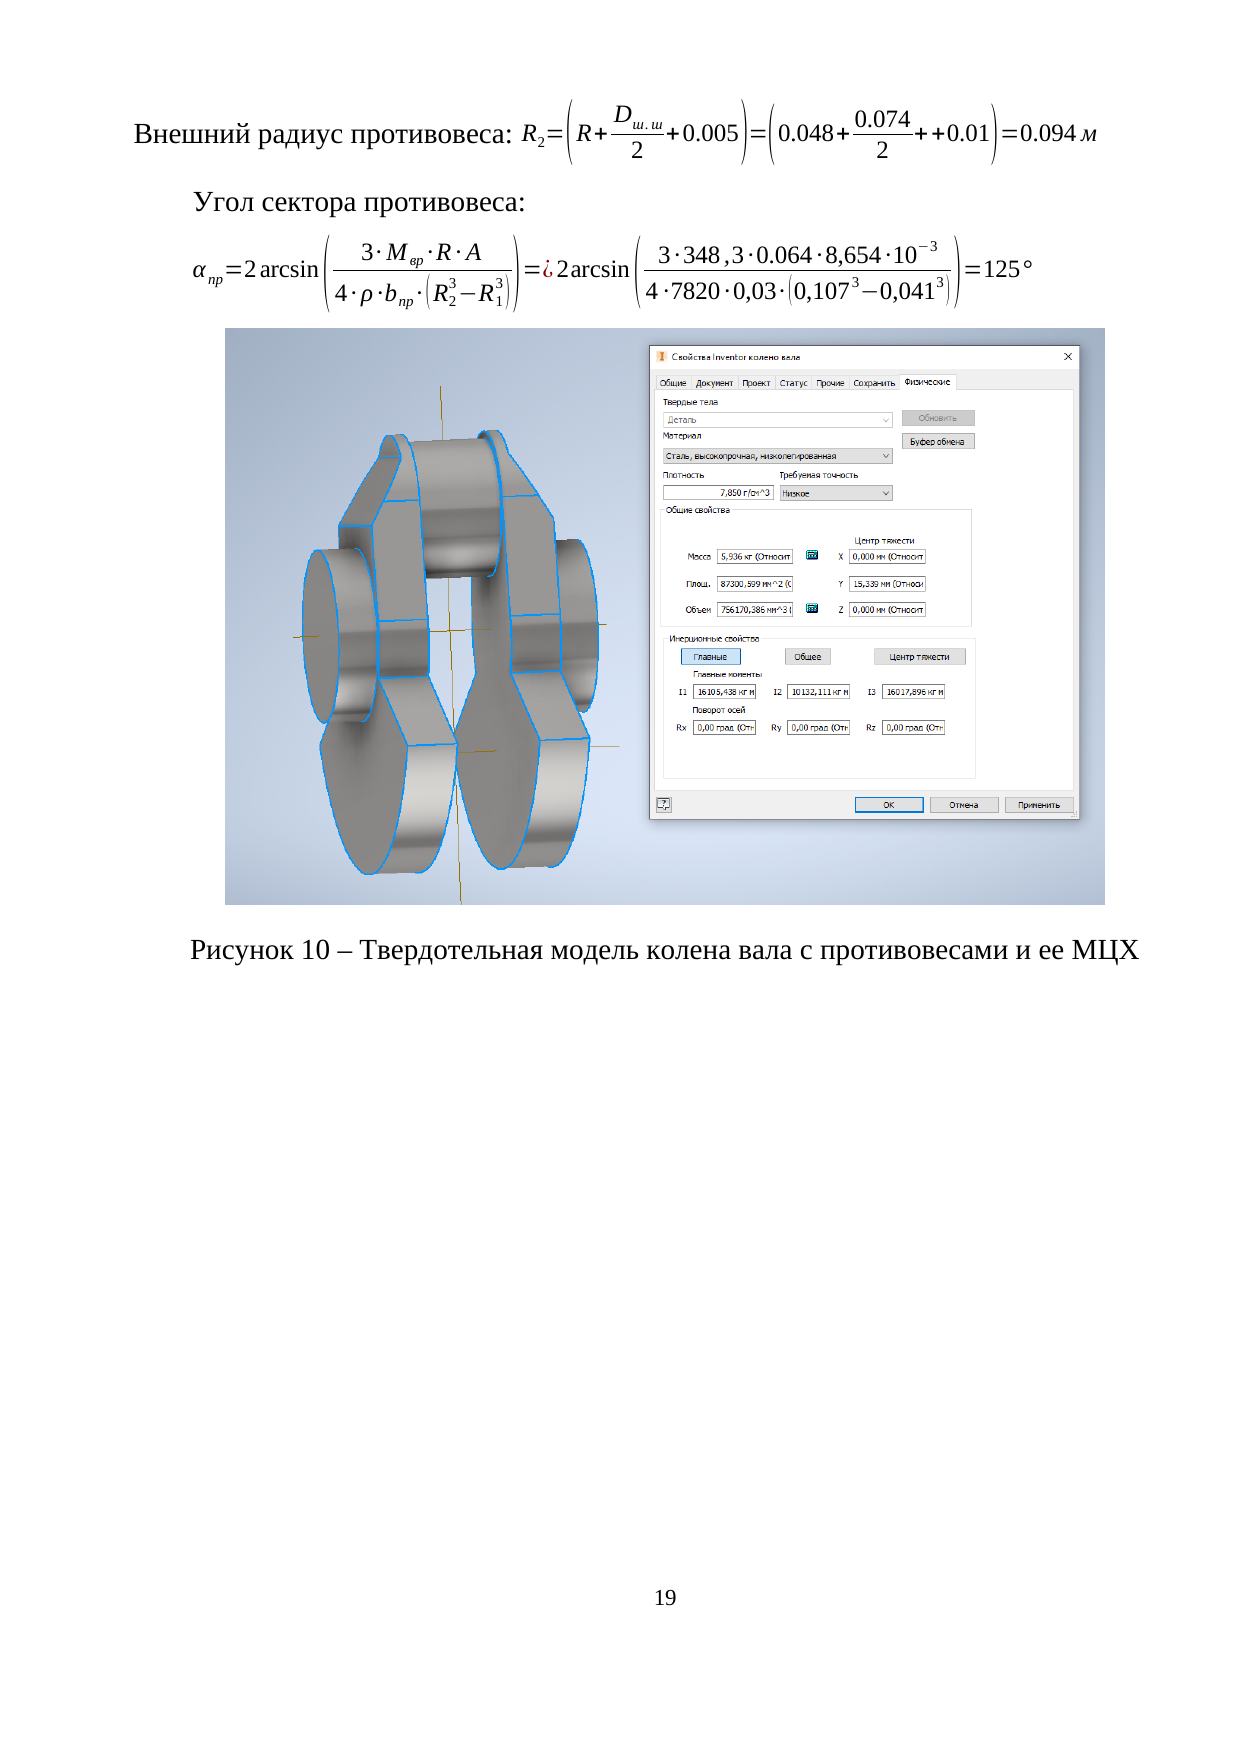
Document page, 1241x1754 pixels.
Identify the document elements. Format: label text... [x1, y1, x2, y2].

text Рисунок 10 – Твердотельная модель колена вала с противовесами и ее МЦХ [133, 932, 1196, 965]
text Внешний радиус противовеса: [133, 98, 1196, 167]
text Угол сектора противовеса: [133, 184, 1196, 217]
picture [225, 328, 1105, 905]
